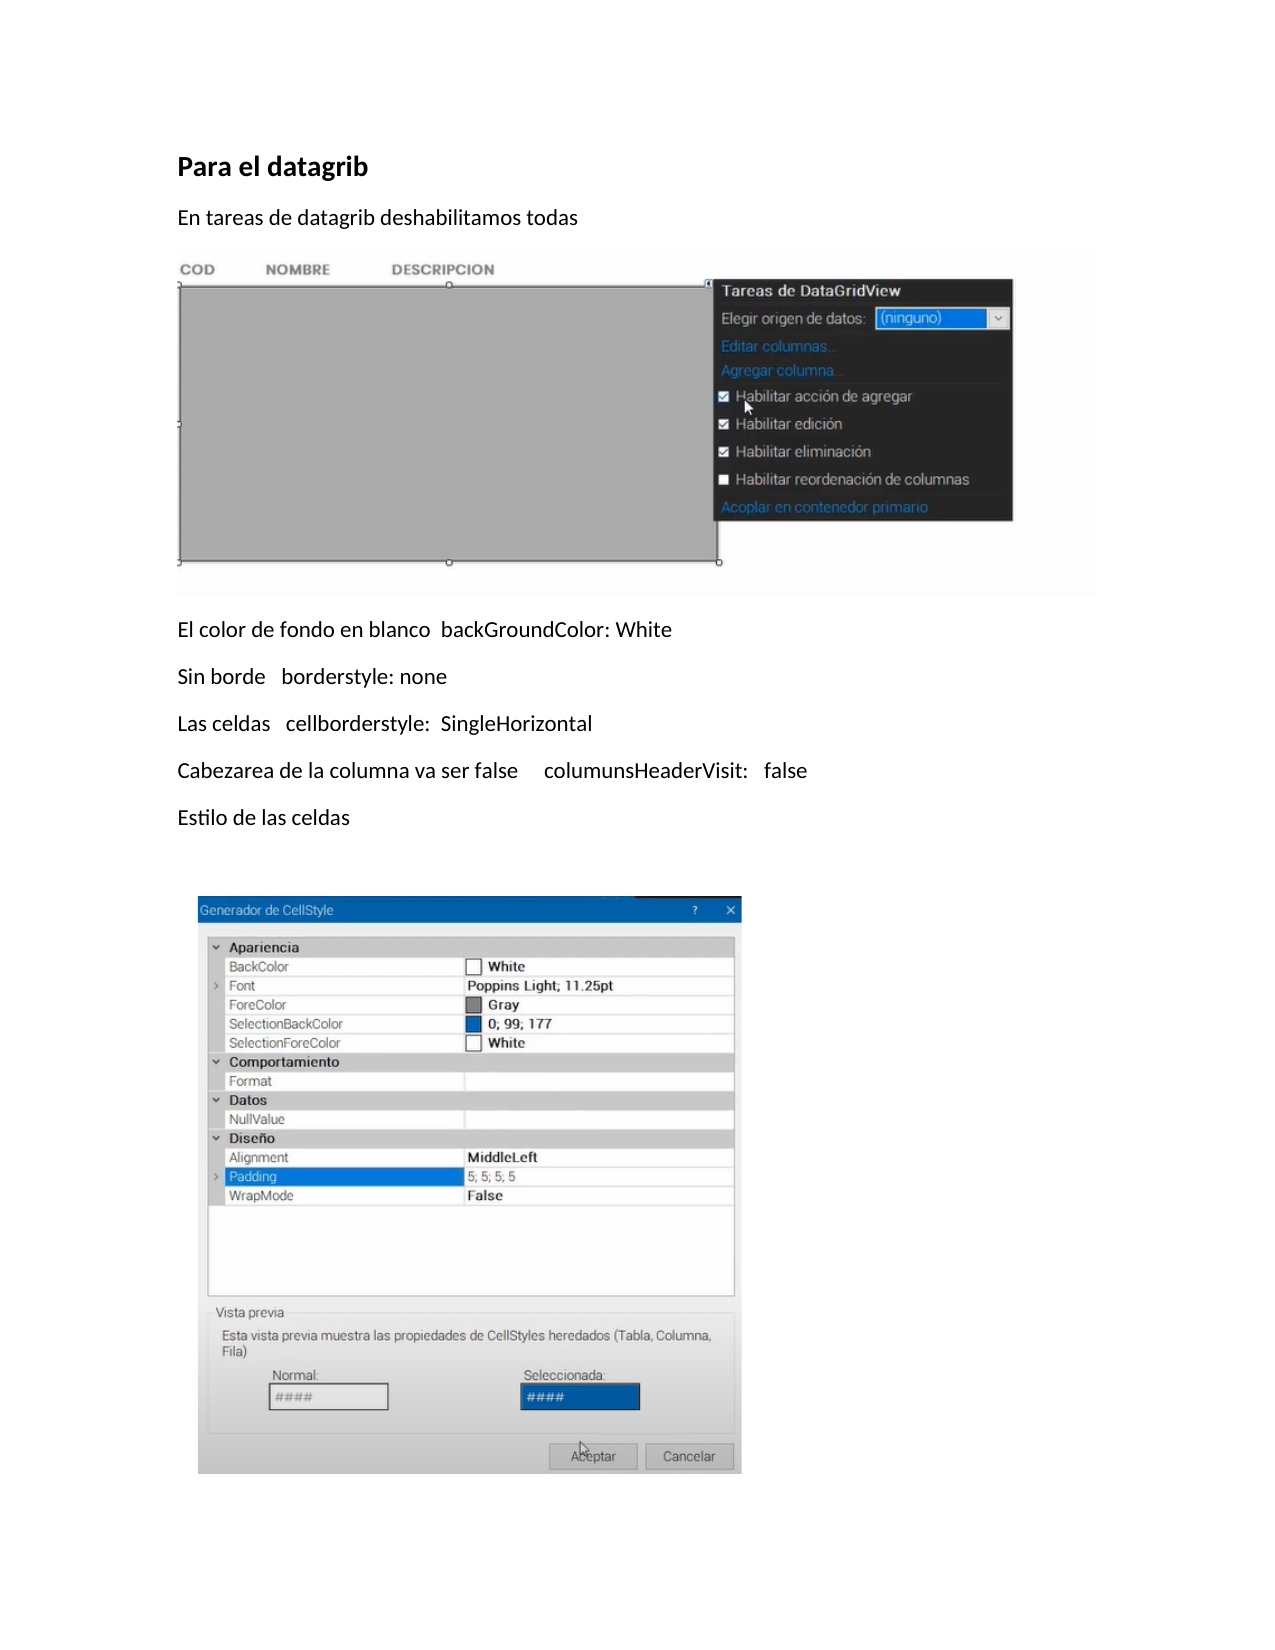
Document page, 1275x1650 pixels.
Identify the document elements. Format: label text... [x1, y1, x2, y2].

picture [197, 896, 742, 1474]
text Las celdas cellborderstyle: SingleHorizontal [177, 709, 1098, 737]
text Para el datagrib [177, 148, 1098, 183]
text Estilo de las celdas [177, 803, 1098, 831]
text Cabezarea de la columna va ser false columunsHeaderVisit: false [177, 756, 1098, 784]
picture [177, 249, 1098, 597]
text El color de fondo en blanco backGroundColor: White [177, 615, 1098, 643]
text En tareas de datagrib deshabilitamos todas [177, 203, 1098, 231]
text Sin borde borderstyle: none [177, 662, 1098, 690]
